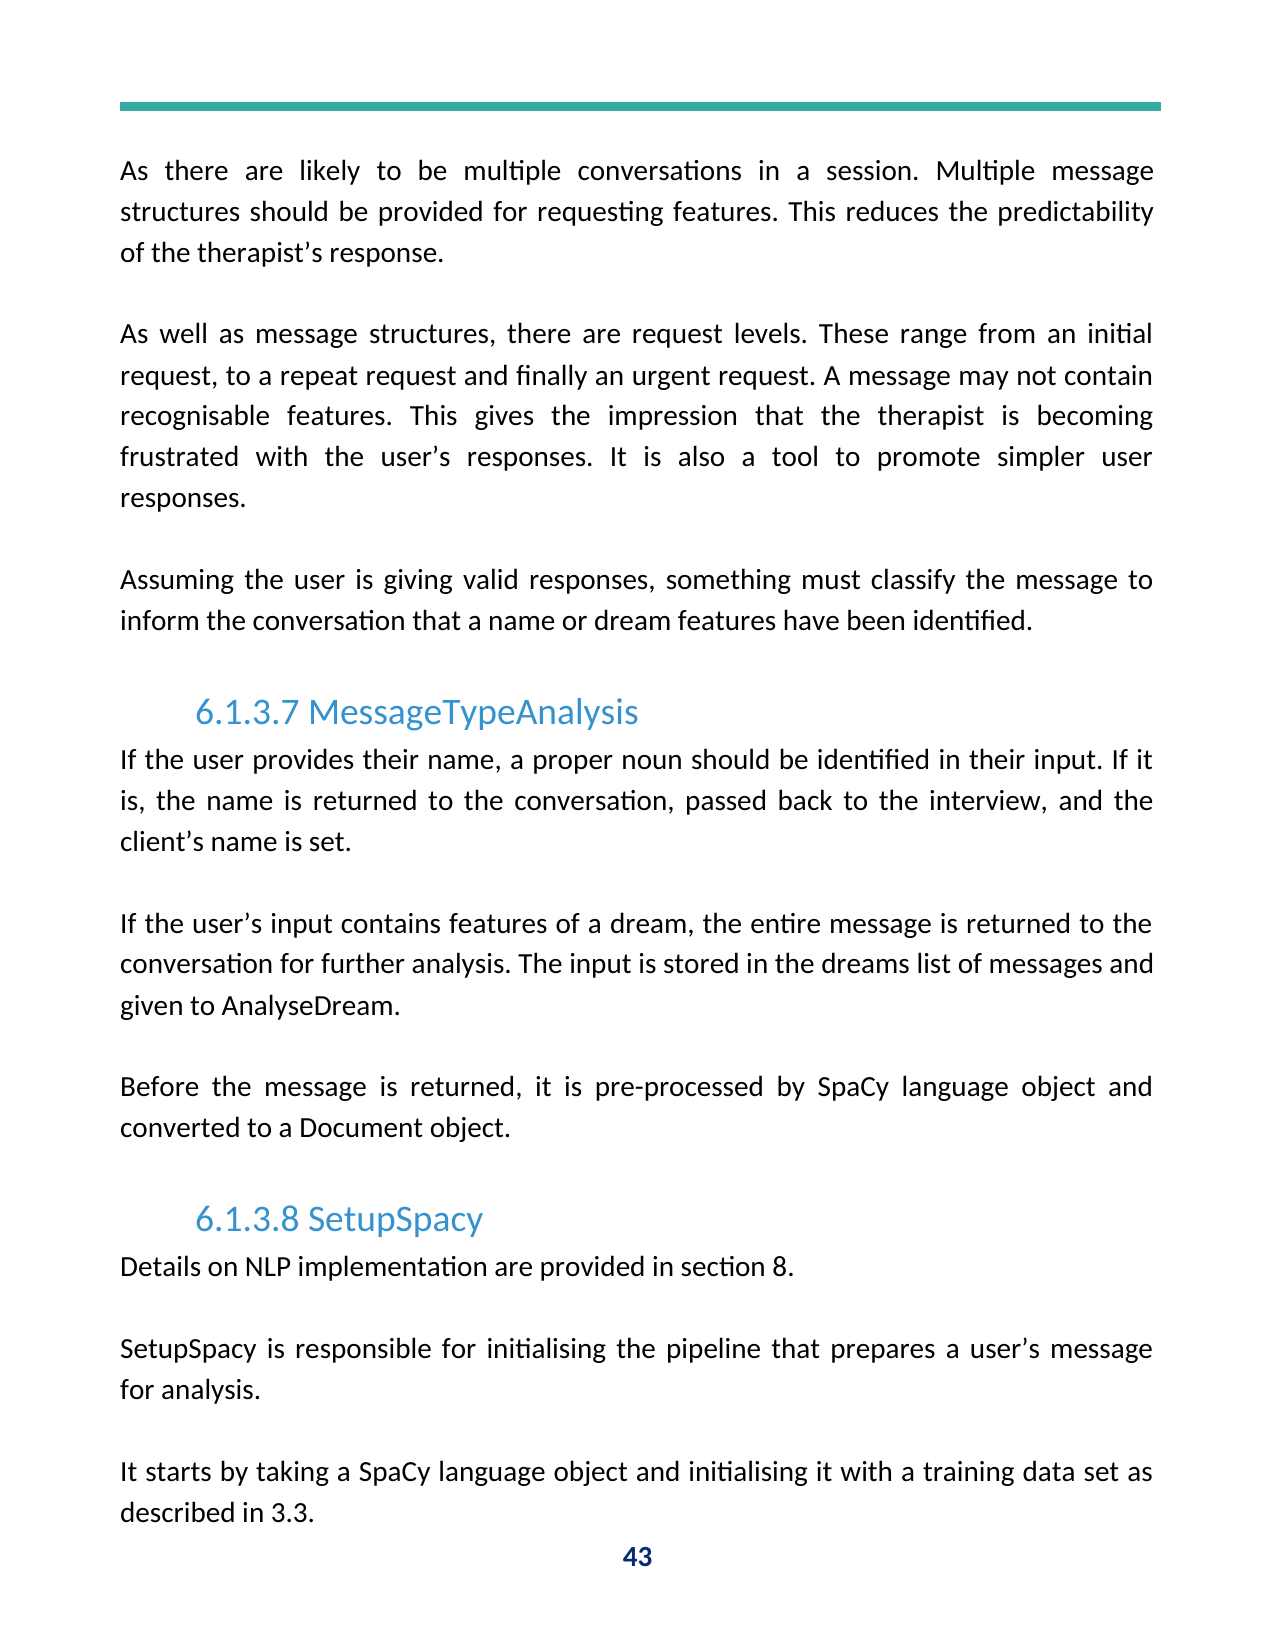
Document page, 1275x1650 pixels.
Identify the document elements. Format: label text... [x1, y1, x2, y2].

text It starts by taking a SpaCy language object and initialising it with a training data set as described in 3.3. [120, 1453, 1155, 1529]
text As there are likely to be multiple conversations in a session. Multiple message structures should be provided for requesting features. This reduces the predictability of the therapist’s response. [120, 152, 1155, 269]
text If the user provides their name, a proper noun should be identified in their input. If it is, the name is returned to the conversation, passed back to the interview, and the client’s name is set. [120, 741, 1155, 858]
text If the user’s input contains features of a dream, the entire message is returned to the conversation for further analysis. The input is stored in the dreams list of messages and given to AnalyseDream. [120, 905, 1155, 1022]
text SetupSpacy is responsible for initialising the pipeline that prepares a user’s message for analysis. [120, 1330, 1155, 1407]
text Assuming the user is giving valid responses, something must classify the message to inform the conversation that a name or dream features have been identified. [120, 561, 1155, 638]
text Before the message is returned, it is pre-processed by SpaCy language object and converted to a Document object. [120, 1068, 1155, 1145]
subtitle 6.1.3.8 SetupSpacy [195, 1195, 1155, 1241]
subtitle 6.1.3.7 MessageTypeAnalysis [195, 688, 1155, 734]
text Details on NLP implementation are provided in section 8. [120, 1248, 1155, 1284]
text As well as message structures, there are request levels. These range from an initial request, to a repeat request and finally an urgent request. A message may not contain recognisable features. This gives the impression that the therapist is becoming frustrated with the user’s responses. It is also a tool to promote simpler user responses. [120, 316, 1155, 515]
